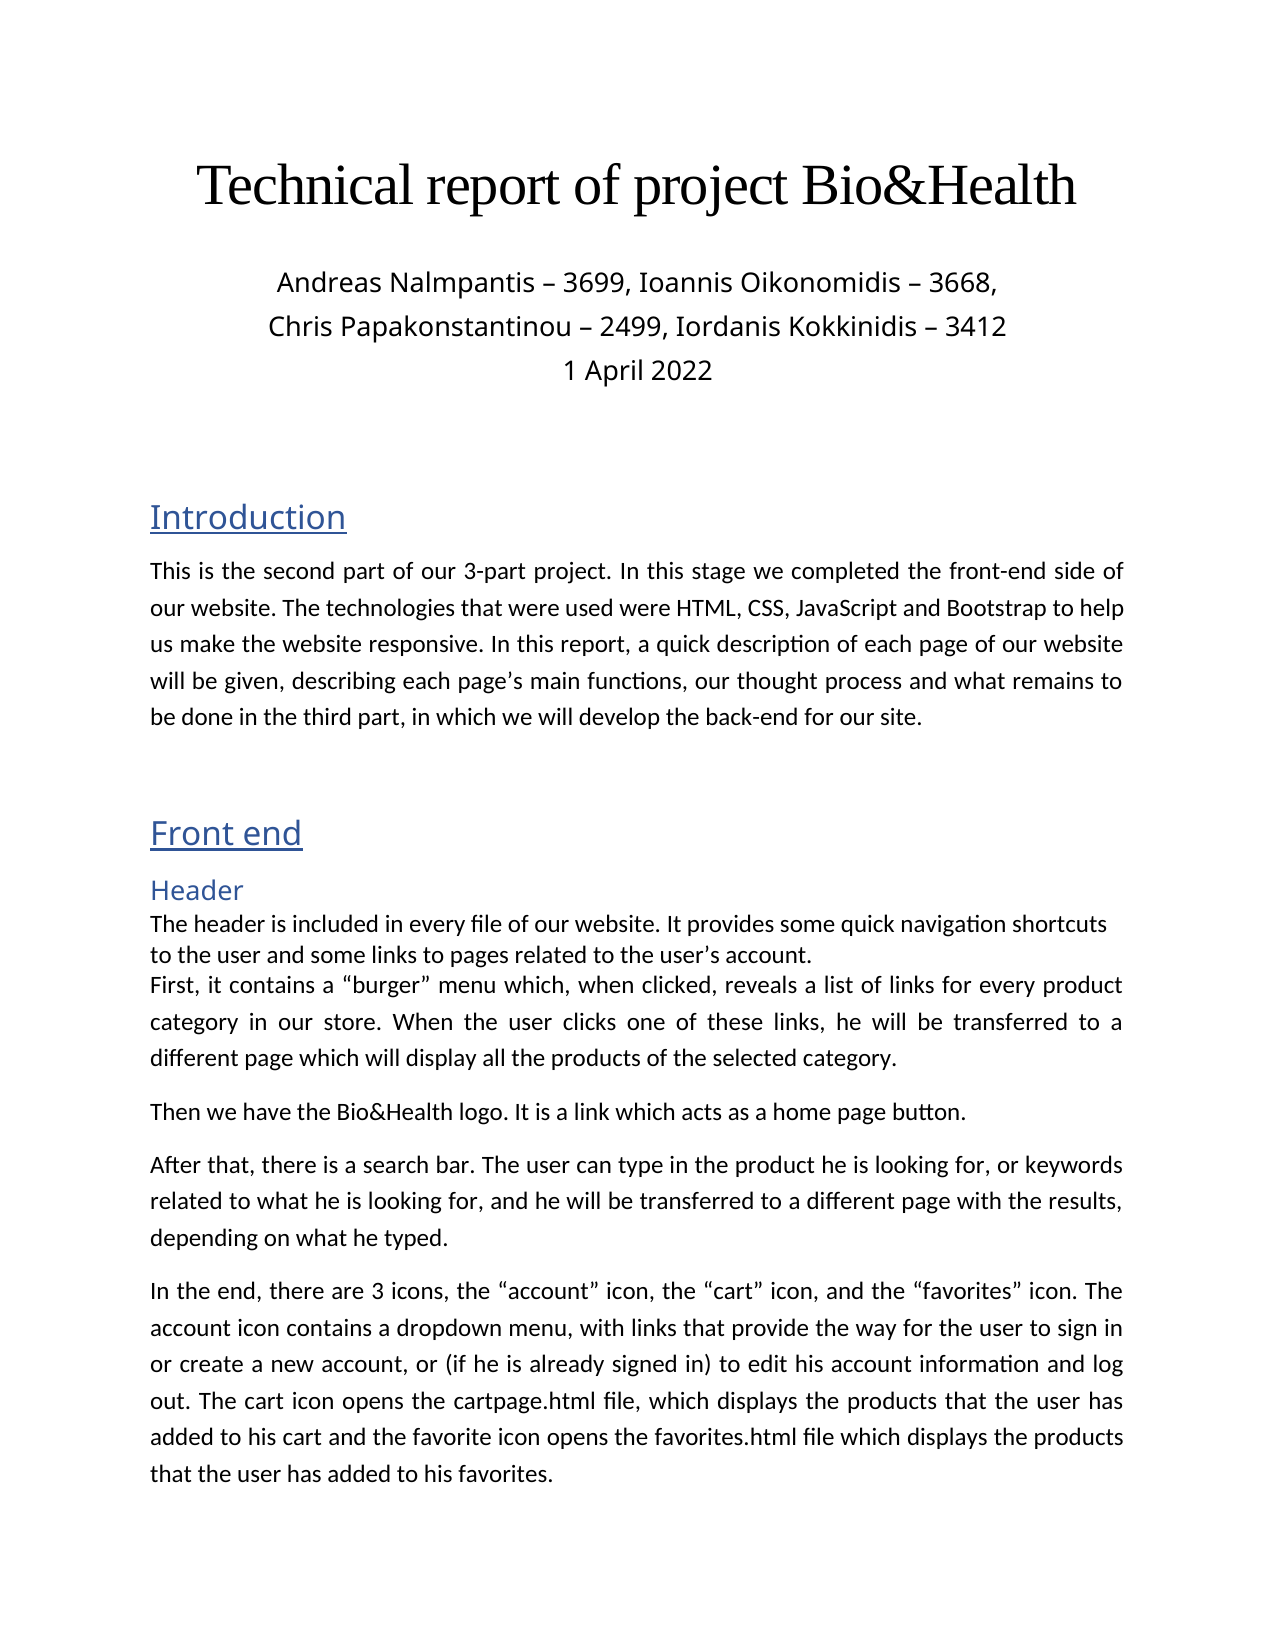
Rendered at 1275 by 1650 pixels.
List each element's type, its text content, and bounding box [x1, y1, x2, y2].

subtitle 1 April 2022 [150, 352, 1125, 389]
text In the end, there are 3 icons, the “account” icon, the “cart” icon, and the “favorites” icon. The account icon contains a dropdown menu, with links that provide the way for the user to sign in or create a new account, or (if he is already signed in) to edit his account information and log out. The cart icon opens the cartpage.html file, which displays the products that the user has added to his cart and the favorite icon opens the favorites.html file which displays the products that the user has added to his favorites. [150, 1275, 1125, 1488]
subtitle Introduction [150, 494, 1125, 539]
text After that, there is a search bar. The user can type in the product he is looking for, or keywords related to what he is looking for, and he will be transferred to a different page with the results, depending on what he typed. [150, 1149, 1125, 1252]
subtitle Andreas Nalmpantis – 3699, Ioannis Oikonomidis – 3668, [150, 264, 1125, 301]
title Technical report of project Bio&Health [150, 150, 1125, 217]
text This is the second part of our 3-part project. In this stage we completed the front-end side of our website. The technologies that were used were HTML, CSS, JavaScript and Bootstrap to help us make the website responsive. In this report, a quick description of each page of our website will be given, describing each page’s main functions, our thought process and what remains to be done in the third part, in which we will develop the back-end for our site. [150, 555, 1125, 732]
text Then we have the Bio&Health logo. It is a link which acts as a home page button. [150, 1096, 1125, 1126]
text Header The header is included in every file of our website. It provides some quick navigation shortcuts to the user and some links to pages related to the user’s account. [150, 871, 1125, 969]
text First, it contains a “burger” menu which, when clicked, reveals a list of links for every product category in our store. When the user clicks one of these links, he will be transferred to a different page which will display all the products of the selected category. [150, 969, 1125, 1073]
subtitle Front end [150, 810, 1125, 855]
subtitle Chris Papakonstantinou – 2499, Iordanis Kokkinidis – 3412 [150, 308, 1125, 345]
